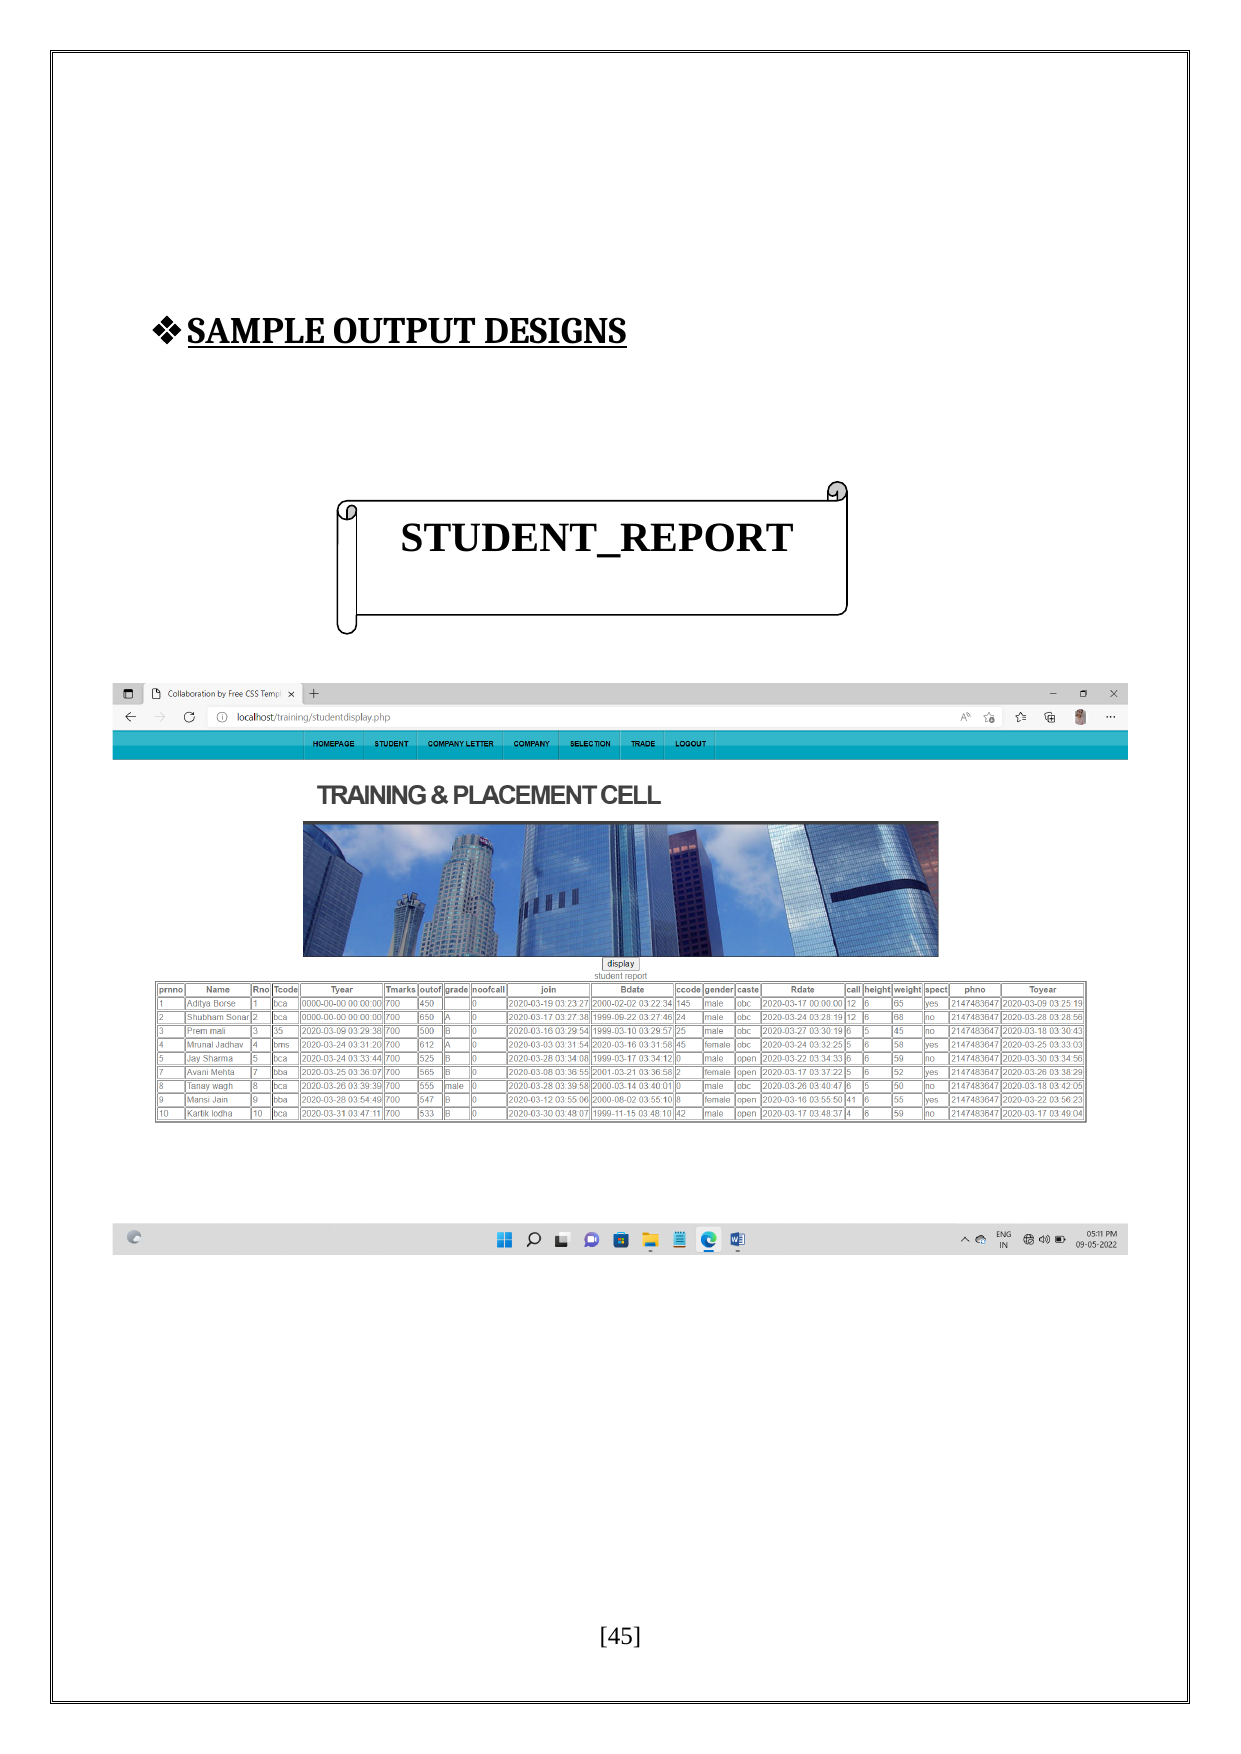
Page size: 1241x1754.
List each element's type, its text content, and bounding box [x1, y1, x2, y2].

picture [112, 683, 1128, 1255]
list SAMPLE OUTPUT DESIGNS [150, 310, 1128, 353]
